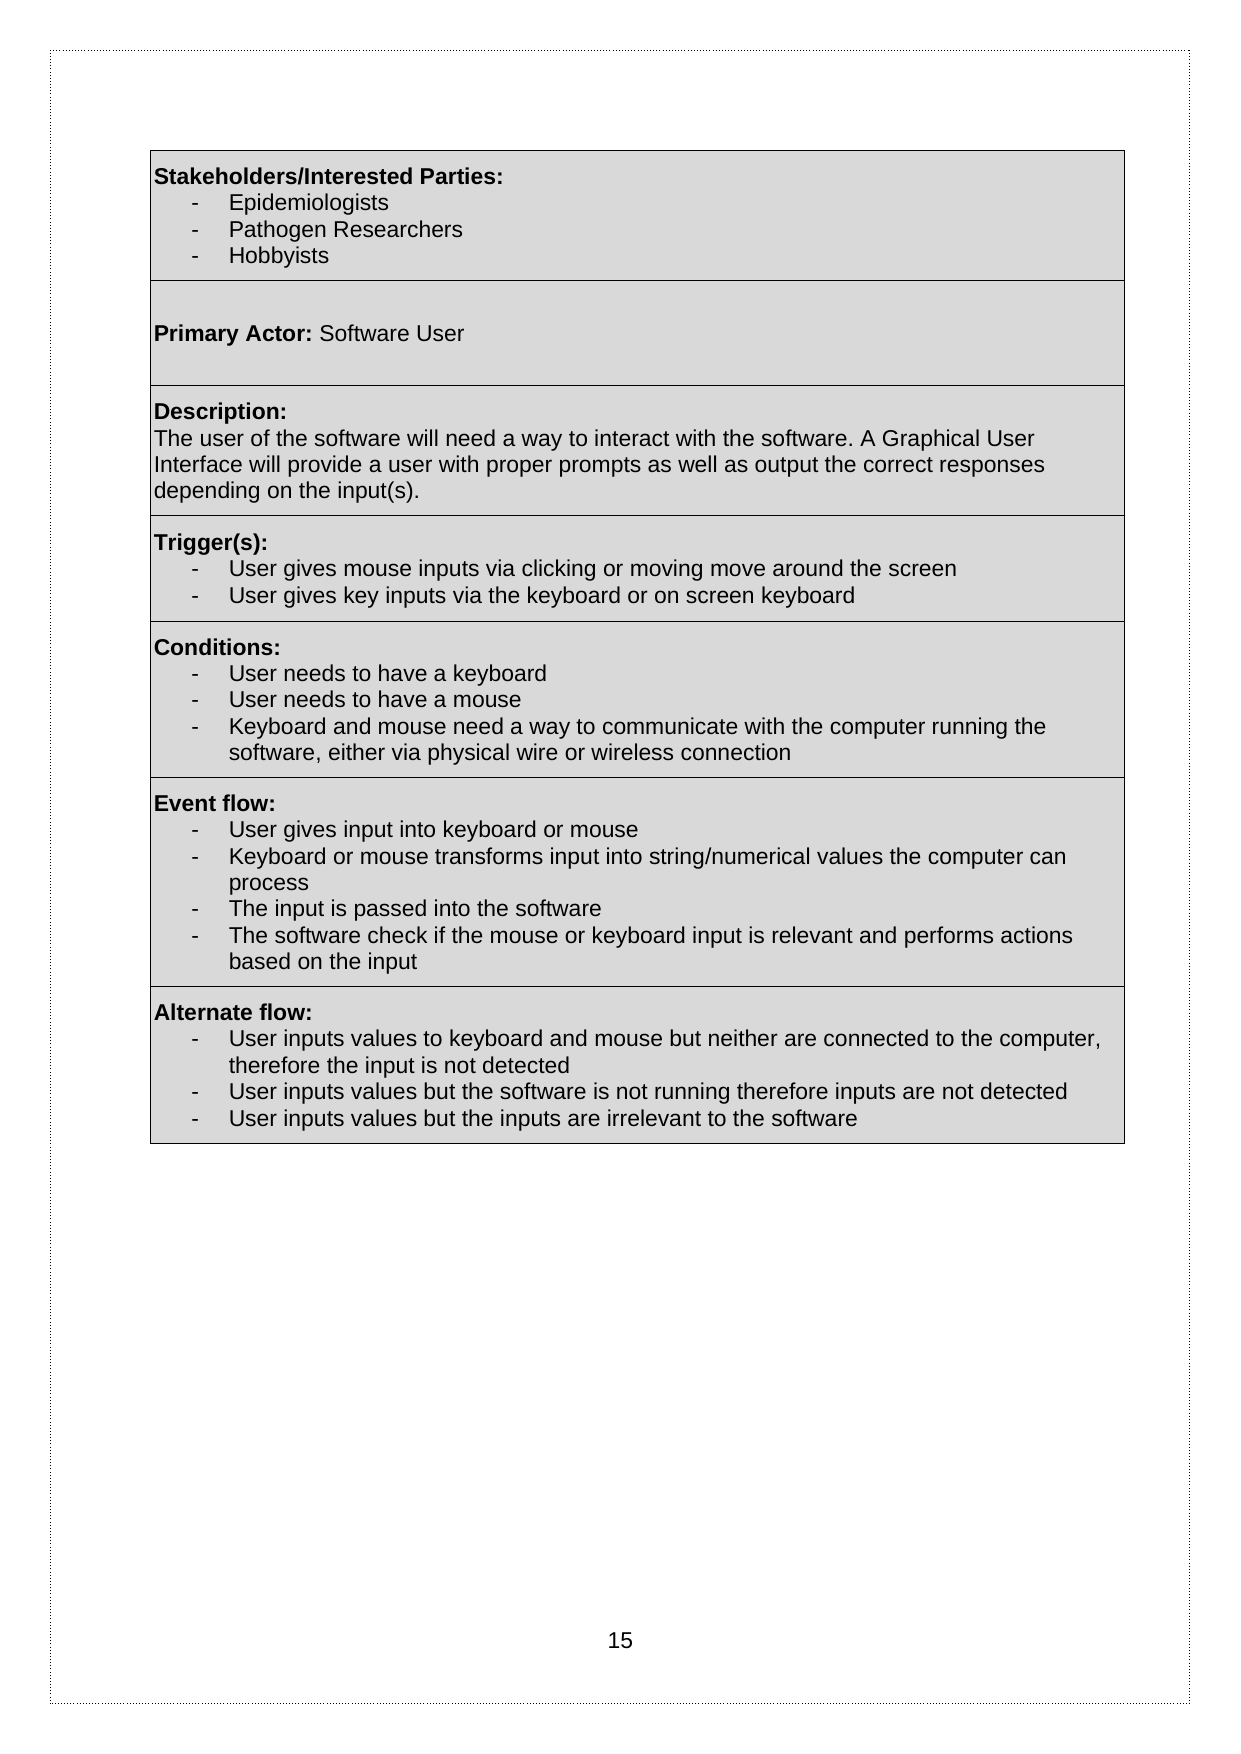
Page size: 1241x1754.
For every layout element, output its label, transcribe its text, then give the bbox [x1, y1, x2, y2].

table_cell Conditions: User needs to have a keyboard User needs to have a mouse Keyboard and mouse need a way to communicate with the computer running the software, either via physical wire or wireless connection [151, 622, 1124, 777]
table_cell Stakeholders/Interested Parties: Epidemiologists Pathogen Researchers Hobbyists [151, 151, 1124, 280]
table_cell Alternate flow: User inputs values to keyboard and mouse but neither are connected to the computer, therefore the input is not detected User inputs values but the software is not running therefore inputs are not detected User inputs values but the inputs are irrelevant to the software [151, 987, 1124, 1143]
table_cell Trigger(s): User gives mouse inputs via clicking or moving move around the screen User gives key inputs via the keyboard or on screen keyboard [151, 516, 1124, 621]
table_cell Event flow: User gives input into keyboard or mouse Keyboard or mouse transforms input into string/numerical values the computer can process The input is passed into the software The software check if the mouse or keyboard input is relevant and performs actions based on the input [151, 778, 1124, 986]
table_cell Description: The user of the software will need a way to interact with the software. A Graphical User Interface will provide a user with proper prompts as well as output the correct responses depending on the input(s). [151, 386, 1124, 515]
table_cell Primary Actor: Software User [151, 281, 1124, 385]
